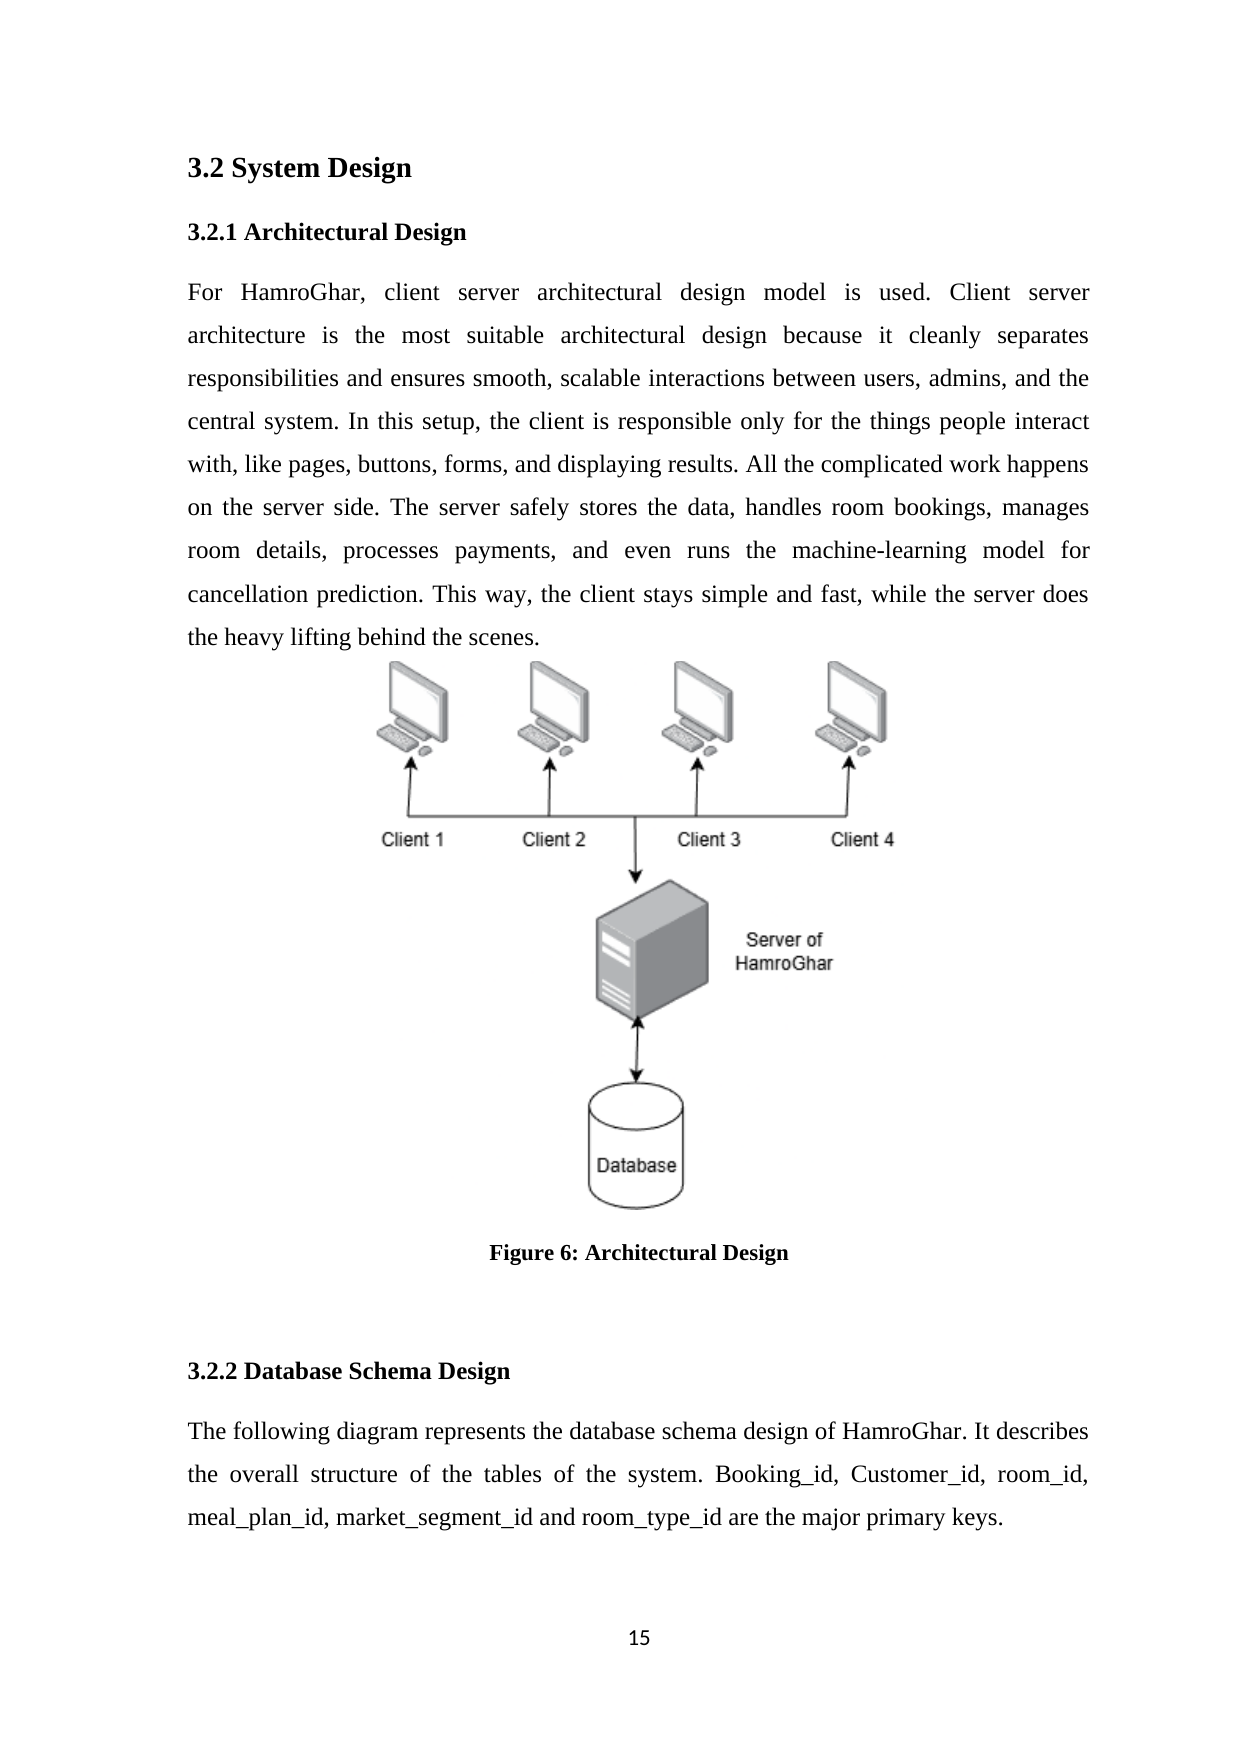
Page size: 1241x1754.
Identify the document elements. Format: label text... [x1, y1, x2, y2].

subtitle 3.2.2 Database Schema Design [187, 1356, 1090, 1385]
subtitle 3.2.1 Architectural Design [187, 217, 1090, 246]
picture [367, 661, 911, 1210]
subtitle 3.2 System Design [187, 150, 1090, 183]
text The following diagram represents the database schema design of HamroGhar. It describes the overall structure of the tables of the system. Booking_id, Customer_id, room_id, meal_plan_id, market_segment_id and room_type_id are the major primary keys. [187, 1416, 1090, 1531]
text For HamroGhar, client server architectural design model is used. Client server architecture is the most suitable architectural design because it cleanly separates responsibilities and ensures smooth, scalable interactions between users, admins, and the central system. In this setup, the client is responsible only for the things people interact with, like pages, buttons, forms, and displaying results. All the complicated work happens on the server side. The server safely stores the data, handles room bookings, manages room details, processes payments, and even runs the machine-learning model for cancellation prediction. This way, the client stays simple and fast, while the server does the heavy lifting behind the scenes. [187, 277, 1090, 651]
